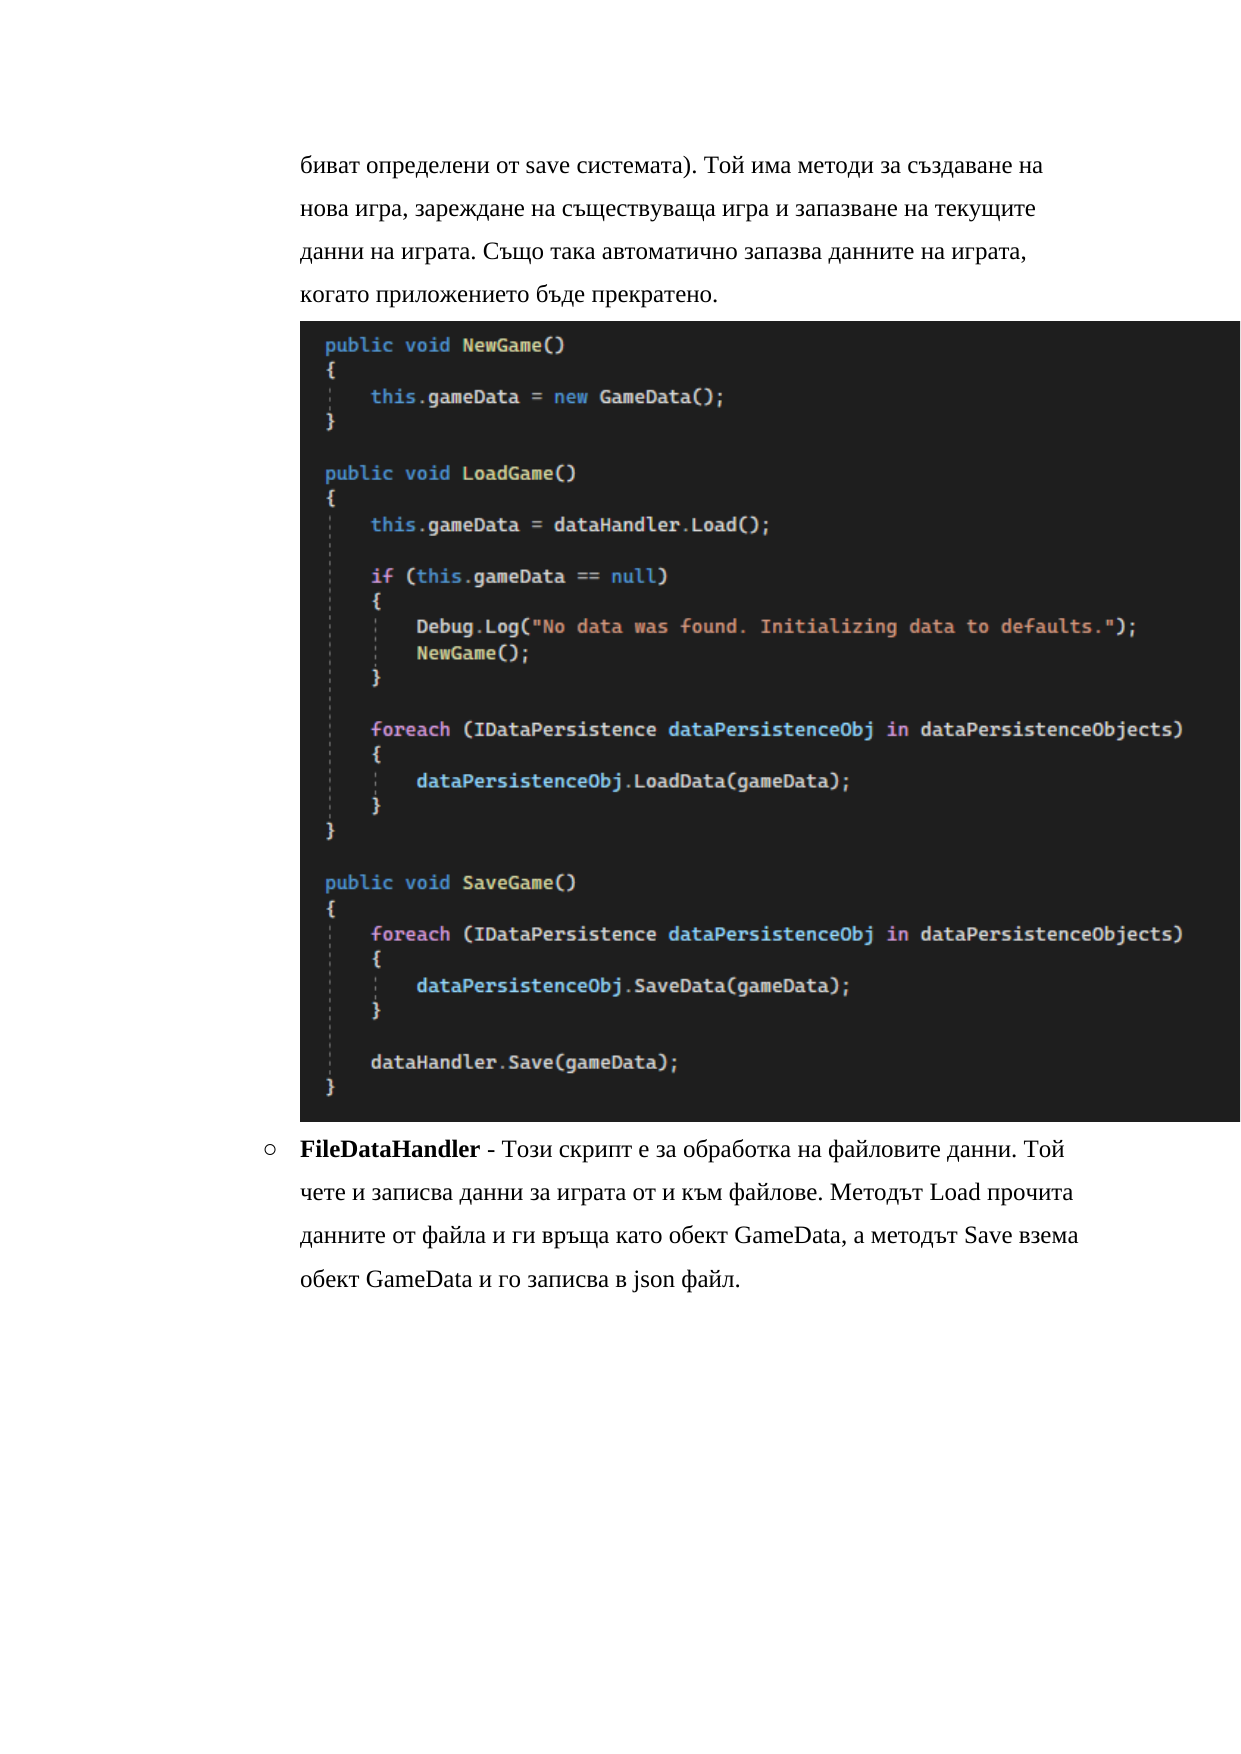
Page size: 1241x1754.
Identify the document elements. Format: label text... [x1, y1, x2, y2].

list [262, 150, 1090, 1121]
list FileDataHandler - Този скрипт е за обработка на файловите данни. Той чете и записва данни за играта от и към файлове. Методът Load прочита данните от файла и ги връща като обект GameData, а методът Save взема обект GameData и го записва в json файл. [262, 1134, 1090, 1292]
picture [300, 321, 1241, 1122]
